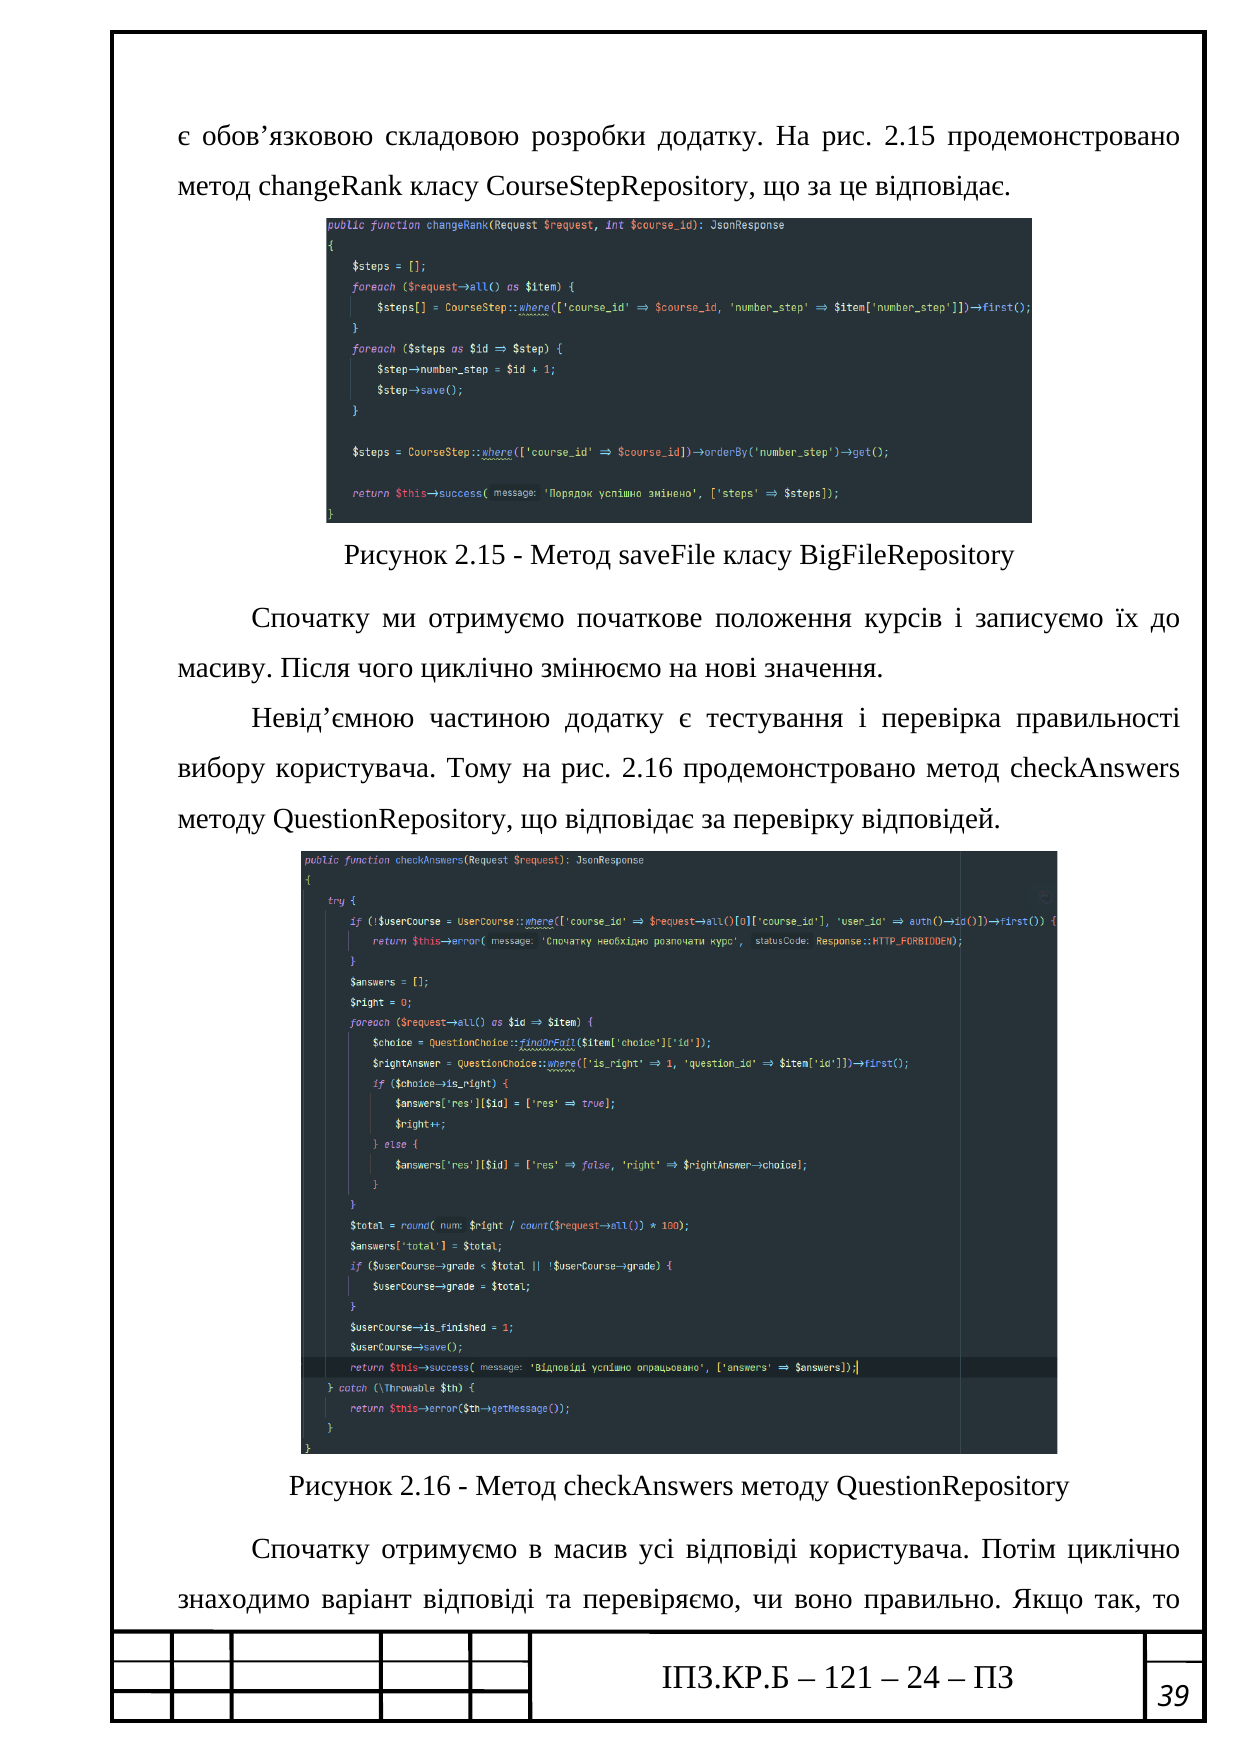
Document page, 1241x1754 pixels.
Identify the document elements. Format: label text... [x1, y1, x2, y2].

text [177, 118, 1181, 202]
list Рисунок 2.16 - Метод checkAnswers методу QuestionRepository [177, 1468, 1181, 1502]
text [177, 1531, 1181, 1615]
text Невід’ємною частиною додатку є тестування і перевірка правильності вибору користувача. Тому на рис. 2.16 продемонстровано метод checkAnswers методу QuestionRepository, що відповідає за перевірку відповідей. [177, 700, 1181, 834]
list Рисунок 2.15 - Метод saveFile класу BigFileRepository [177, 537, 1181, 570]
picture [326, 218, 1032, 523]
text Спочатку ми отримуємо початкове положення курсів і записуємо їх до масиву. Після чого циклічно змінюємо на нові значення. [177, 600, 1181, 683]
picture [301, 851, 1058, 1454]
